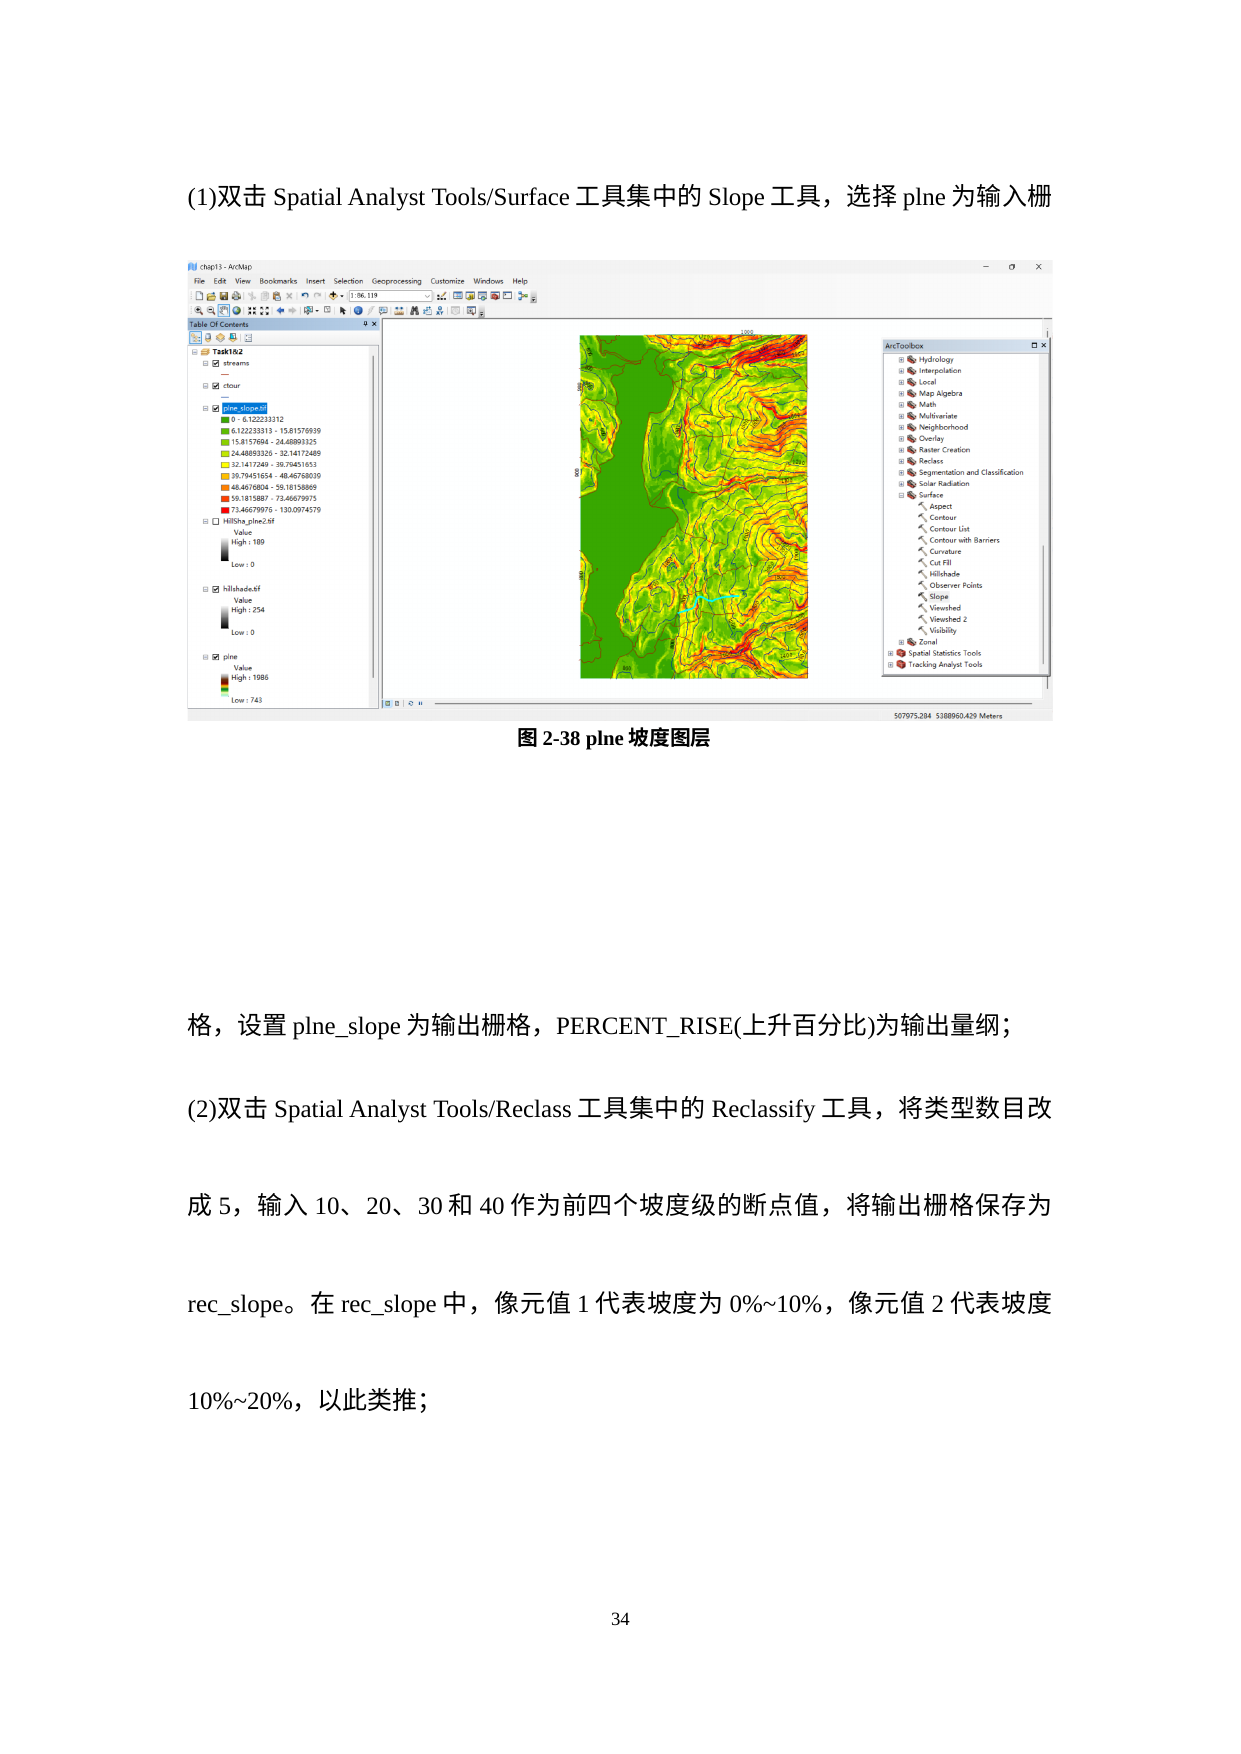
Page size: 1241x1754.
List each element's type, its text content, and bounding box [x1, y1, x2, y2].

picture [187, 260, 1053, 721]
text (1)双击Spatial Analyst Tools/Surface工具集中的Slope工具，选择plne为输入栅格，设置plne_slope为输出栅格，PERCENT_RISE(上升百分比)为输出量纲； [187, 721, 1053, 1056]
text (2)双击Spatial Analyst Tools/Reclass工具集中的Reclassify工具，将类型数目改成5，输入10、20、30和40作为前四个坡度级的断点值，将输出栅格保存为rec_slope。在rec_slope中，像元值1代表坡度为0%~10%，像元值2代表坡度10%~20%，以此类推； [187, 1074, 1053, 1431]
text (1)双击Spatial Analyst Tools/Surface工具集中的Slope工具，选择plne为输入栅格，设置plne_slope为输出栅格，PERCENT_RISE(上升百分比)为输出量纲； [187, 162, 1053, 260]
